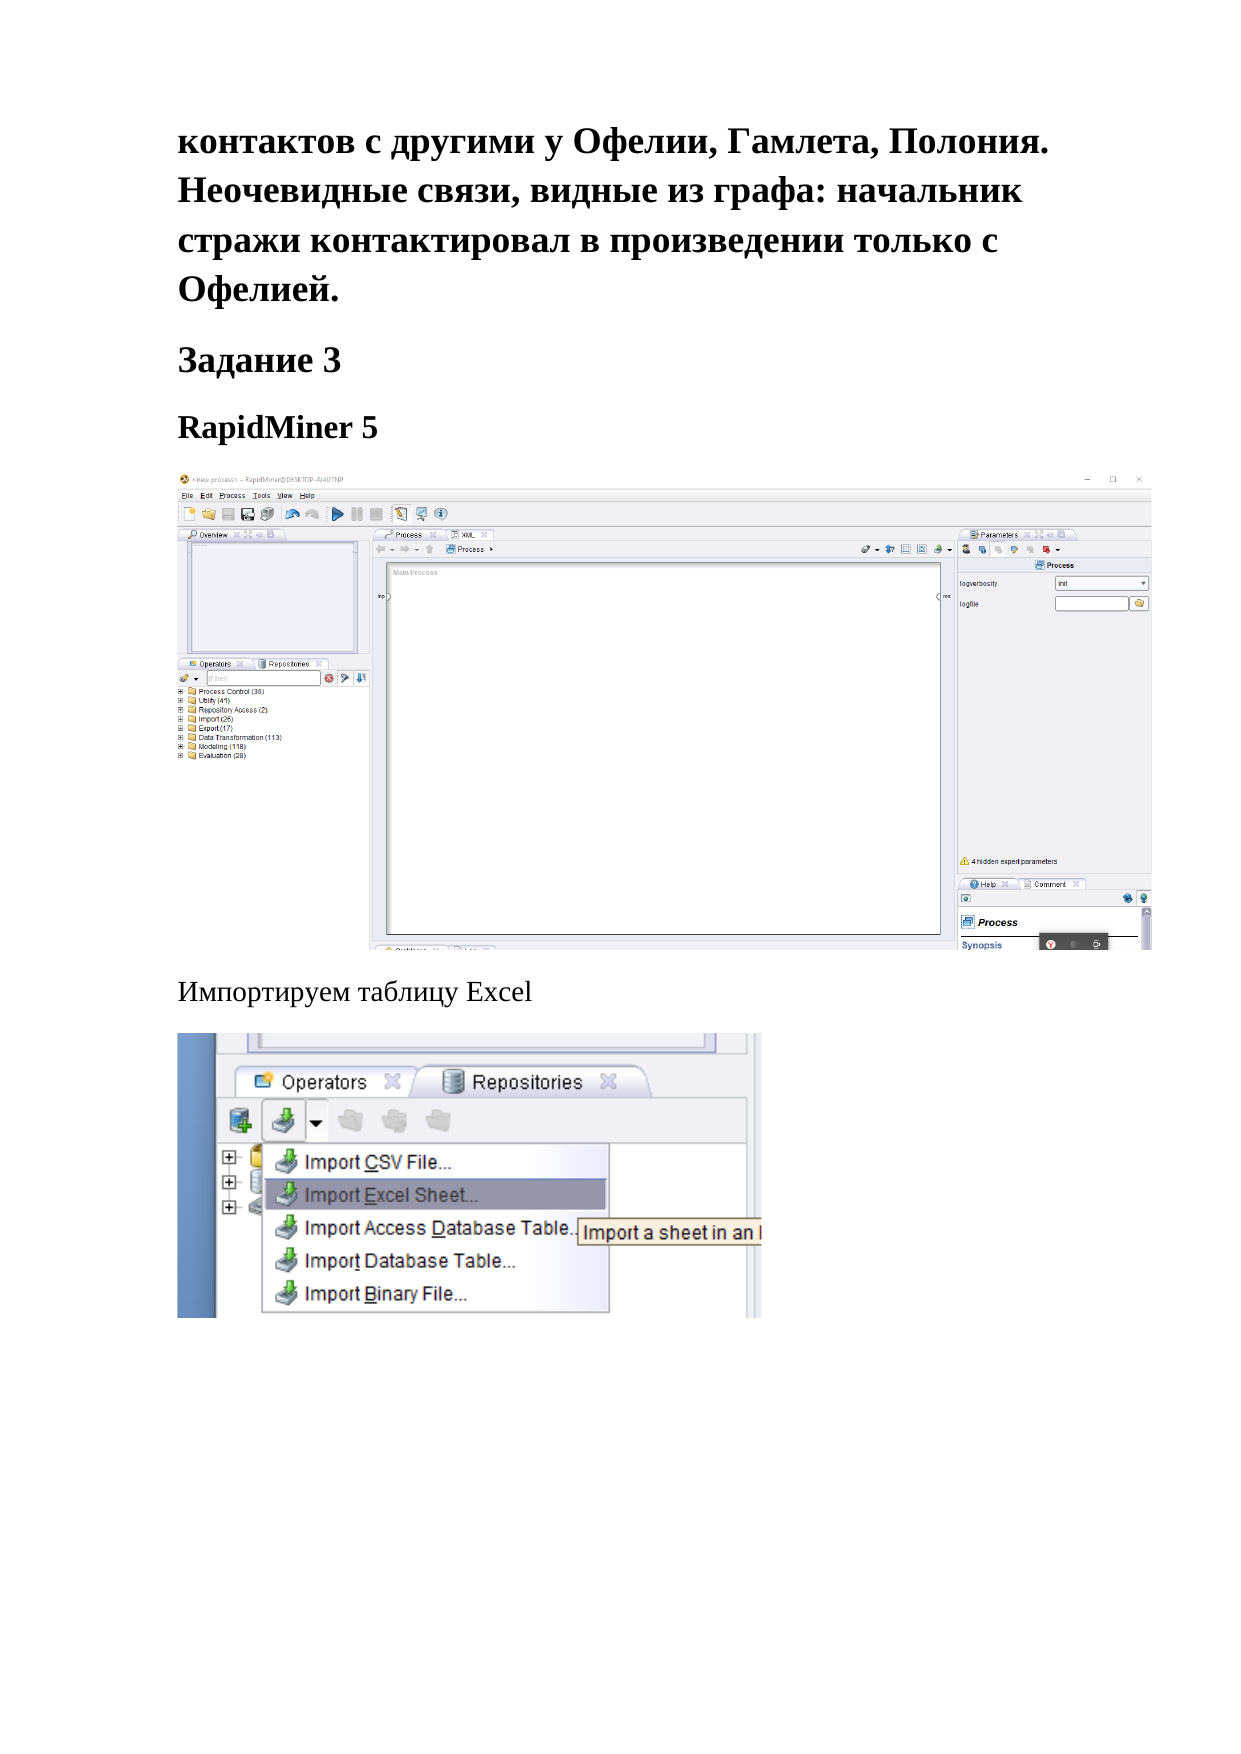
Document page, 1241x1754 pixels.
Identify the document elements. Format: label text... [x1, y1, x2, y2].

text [177, 118, 1152, 310]
text RapidMiner 5 [177, 408, 1152, 446]
picture [177, 472, 1152, 950]
text Импортируем таблицу Excel [177, 974, 1152, 1008]
picture [177, 1033, 762, 1318]
text Задание 3 [177, 337, 1152, 380]
